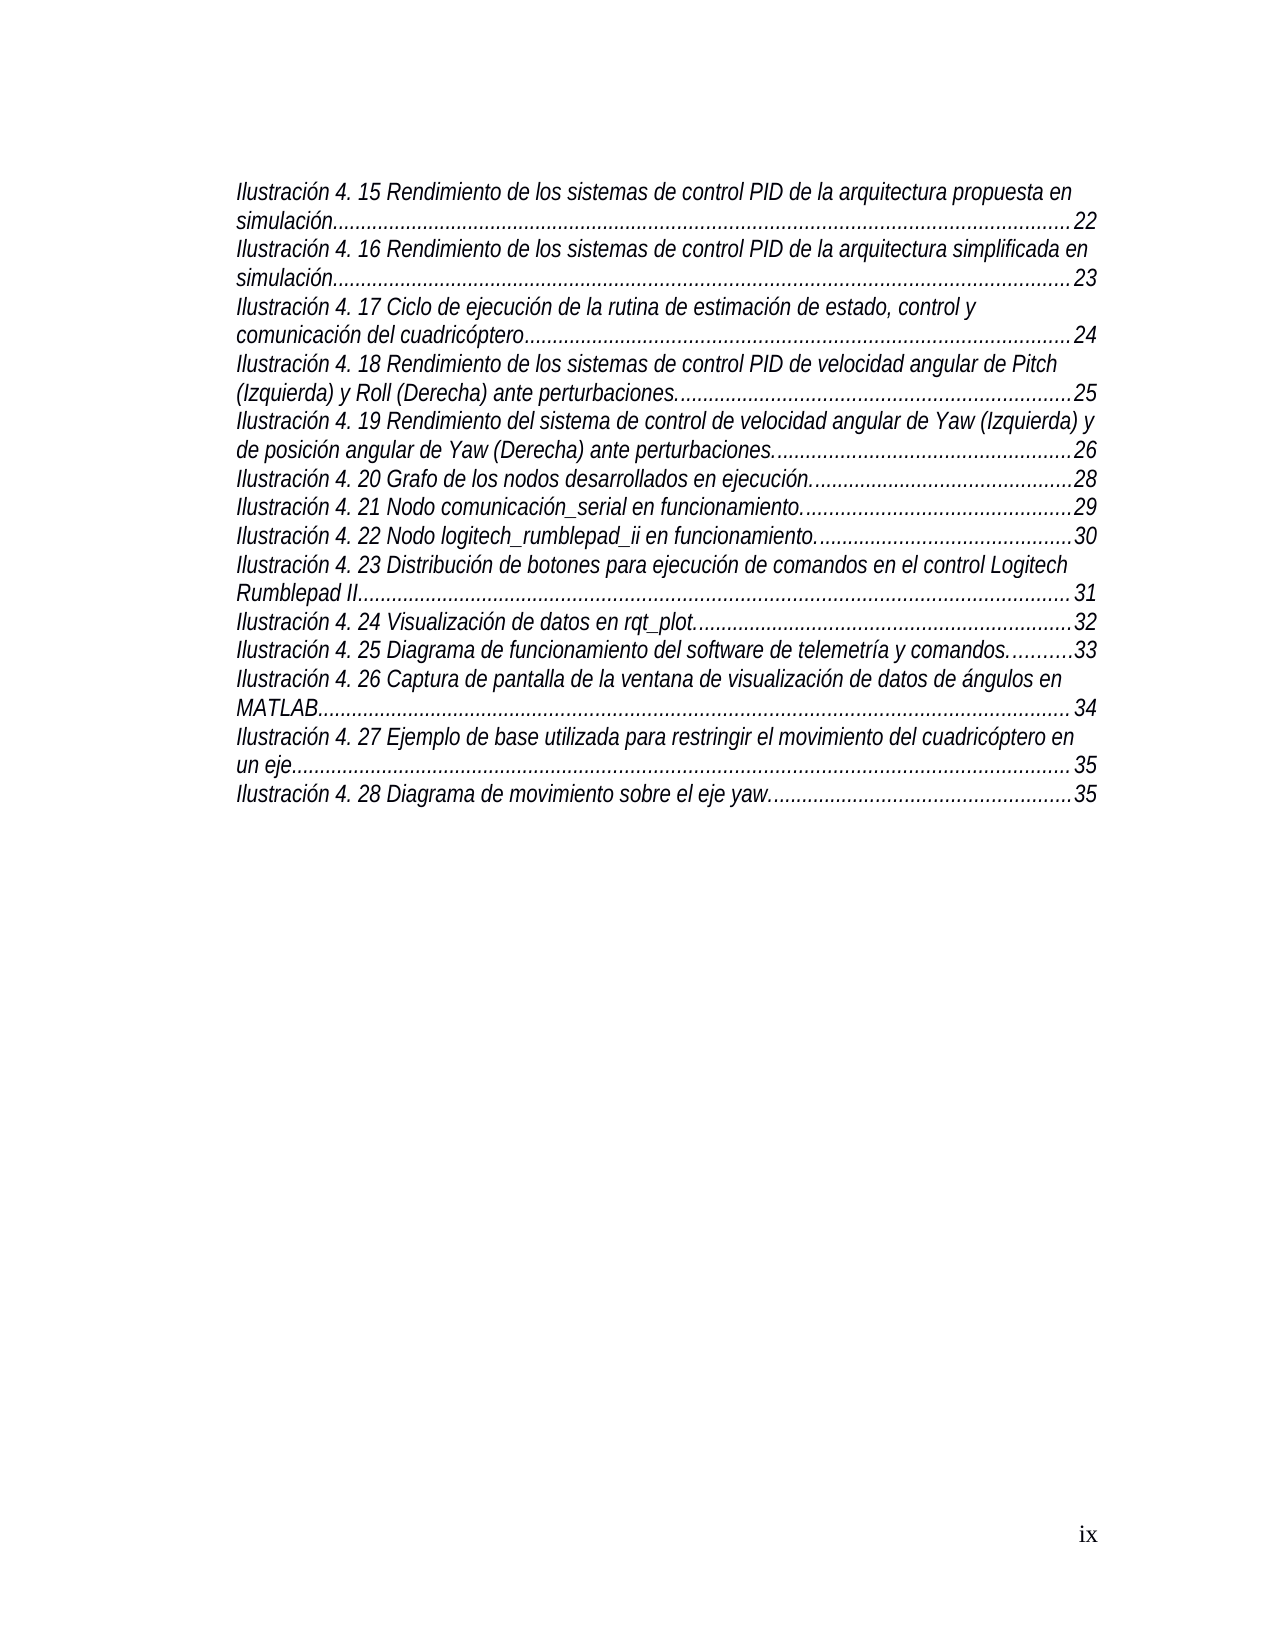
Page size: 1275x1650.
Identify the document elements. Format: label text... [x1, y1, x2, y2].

text Ilustración 4. 16 Rendimiento de los sistemas de control PID de la arquitectura simplificada en simulación 23 [236, 234, 1098, 292]
text Ilustración 4. 23 Distribución de botones para ejecución de comandos en el control Logitech Rumblepad II. 31 [236, 549, 1098, 607]
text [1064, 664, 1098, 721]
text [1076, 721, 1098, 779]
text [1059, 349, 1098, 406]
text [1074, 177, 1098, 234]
